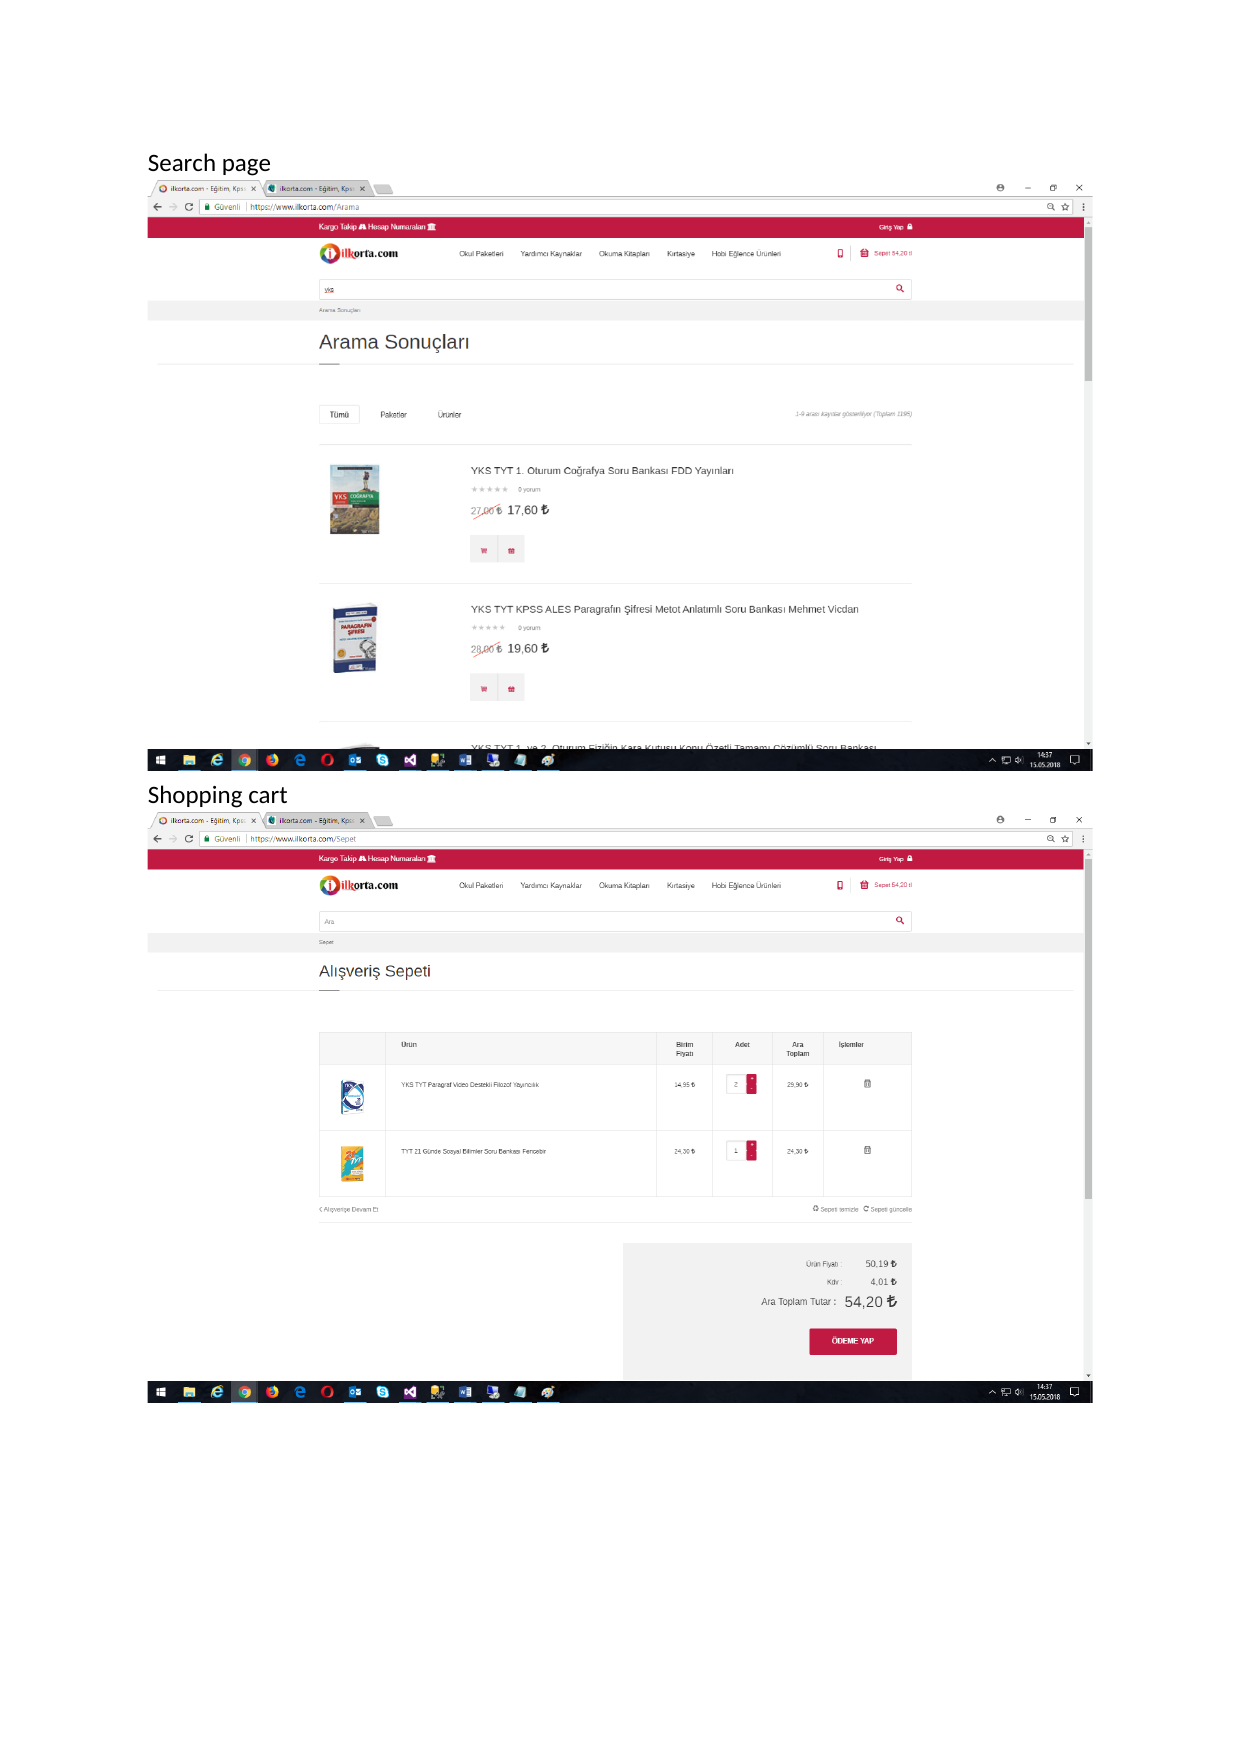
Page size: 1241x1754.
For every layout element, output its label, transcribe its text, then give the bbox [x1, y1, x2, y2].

text Search page Shopping cart [148, 148, 1093, 180]
text Search page Shopping cart [148, 771, 1093, 812]
picture [147, 812, 1093, 1403]
picture [147, 180, 1093, 771]
